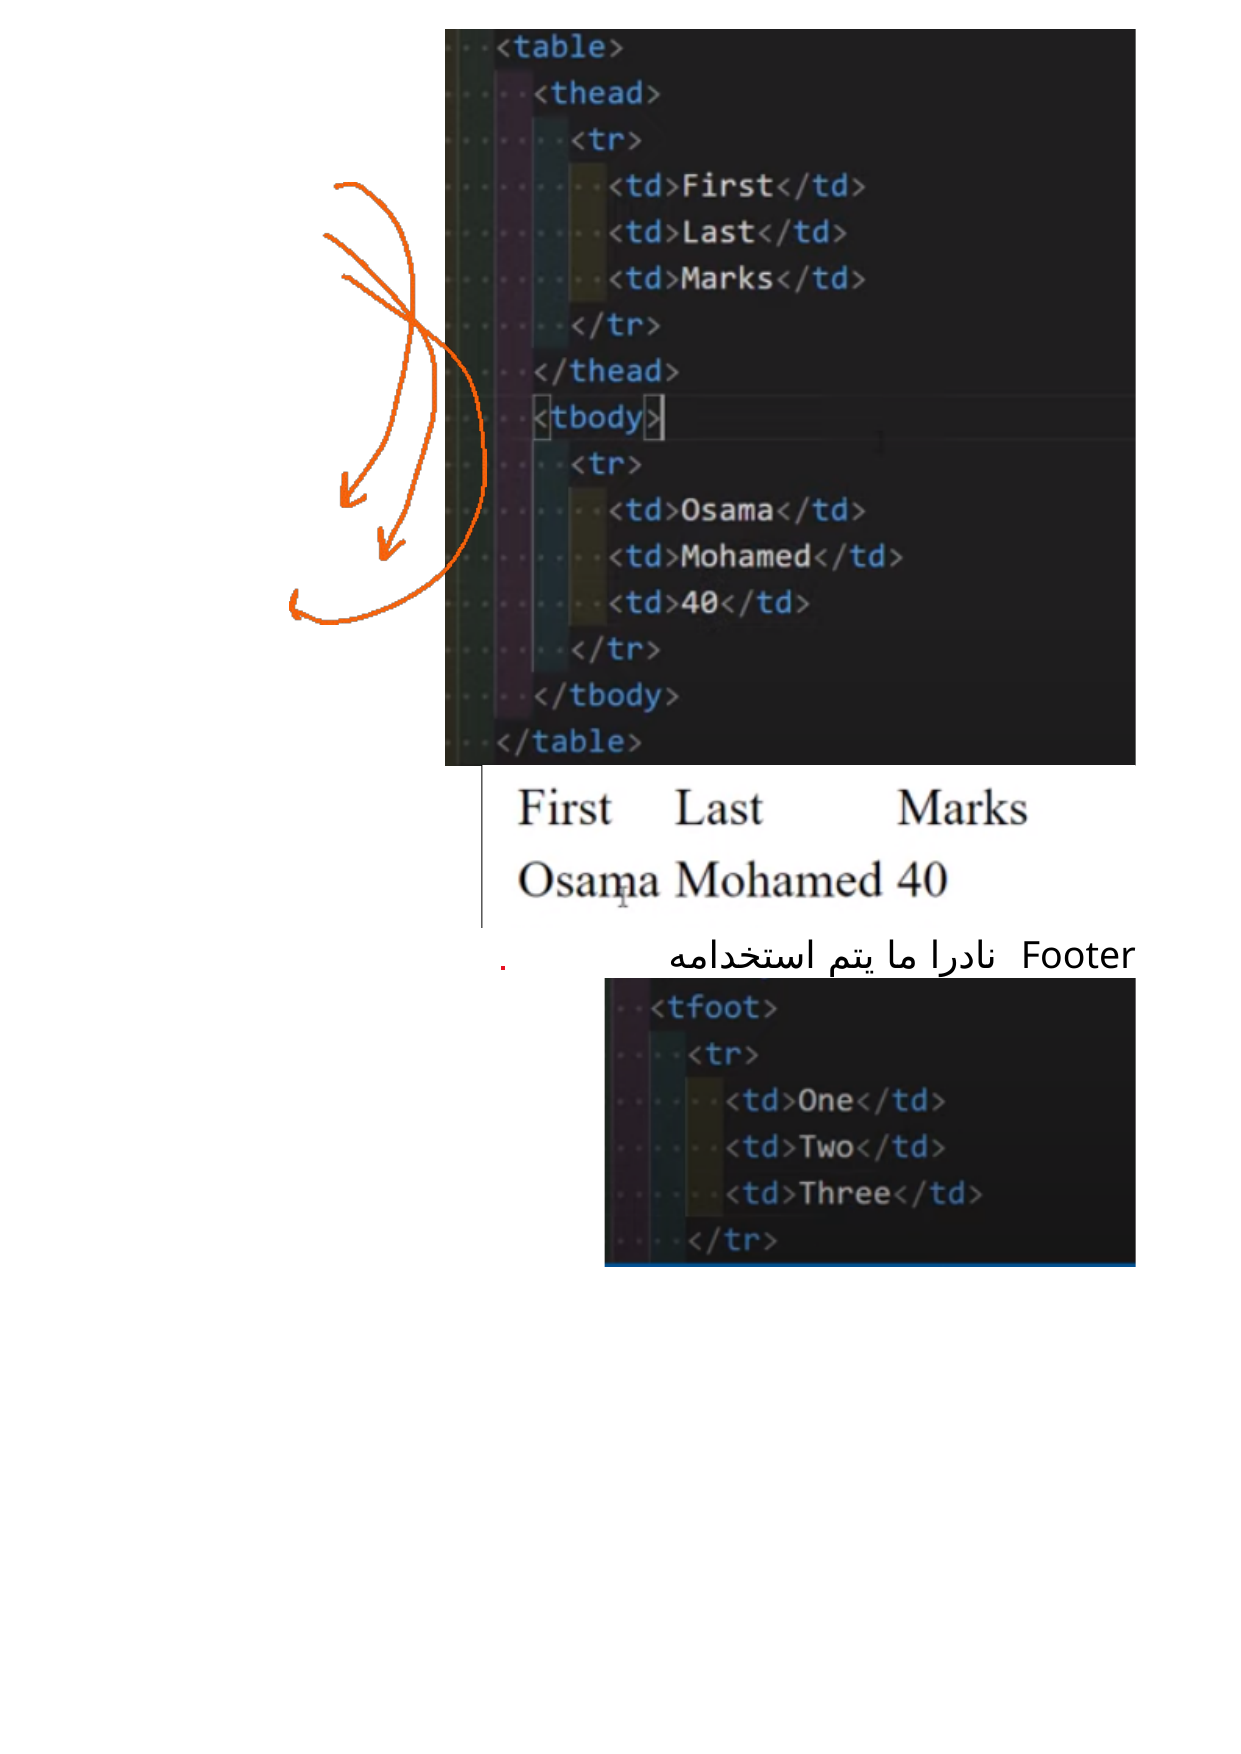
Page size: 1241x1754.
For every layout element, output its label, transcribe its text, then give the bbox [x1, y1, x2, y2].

picture [604, 978, 1136, 1267]
picture [289, 29, 1136, 928]
text Footer نادرا ما يتم استخدامه [74, 928, 1211, 979]
